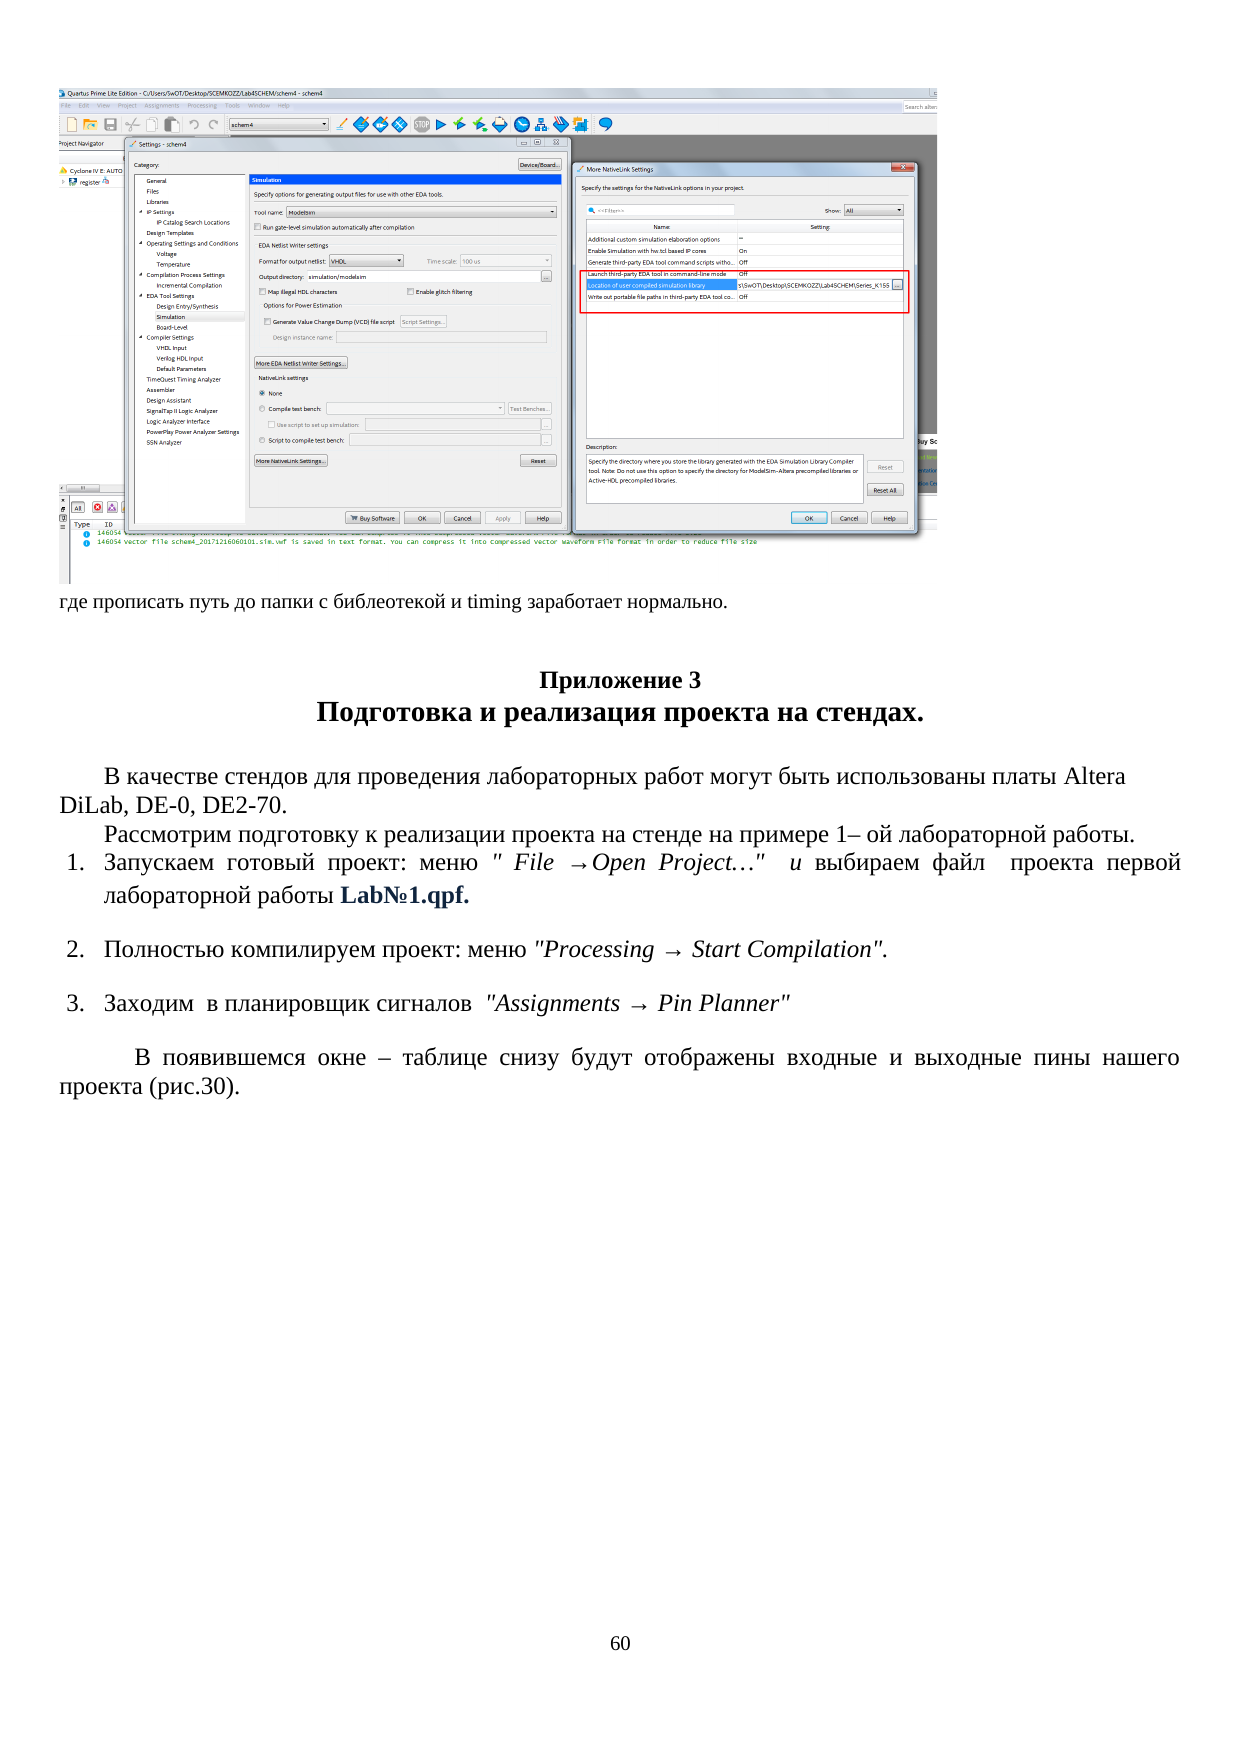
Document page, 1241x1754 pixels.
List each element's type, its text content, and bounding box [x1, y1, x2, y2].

text В качестве стендов для проведения лабораторных работ могут быть использованы платы Altera DiLab, DE-0, DE2-70. [59, 761, 1181, 819]
text Рассмотрим подготовку к реализации проекта на стенде на примере 1– ой лабораторной работы. [59, 819, 1181, 847]
list Заходим в планировщик сигналов "Assignments → Pin Planner" [66, 988, 1181, 1017]
text В появившемся окне – таблице снизу будут отображены входные и выходные пины нашего проекта (рис.30). [59, 1042, 1181, 1099]
list Полностью компилируем проект: меню "Processing → Start Compilation". [66, 934, 1181, 963]
text где прописать путь до папки с библеотекой и timing заработает нормально. [59, 588, 1181, 613]
picture [59, 88, 938, 584]
list Запускаем готовый проект: меню " File →Open Project…" и выбираем файл проекта первой лабораторной работы Lab№1.qpf. [66, 847, 1181, 909]
text Приложение 3 [59, 665, 1181, 694]
text Подготовка и реализация проекта на стендах. [59, 694, 1181, 728]
